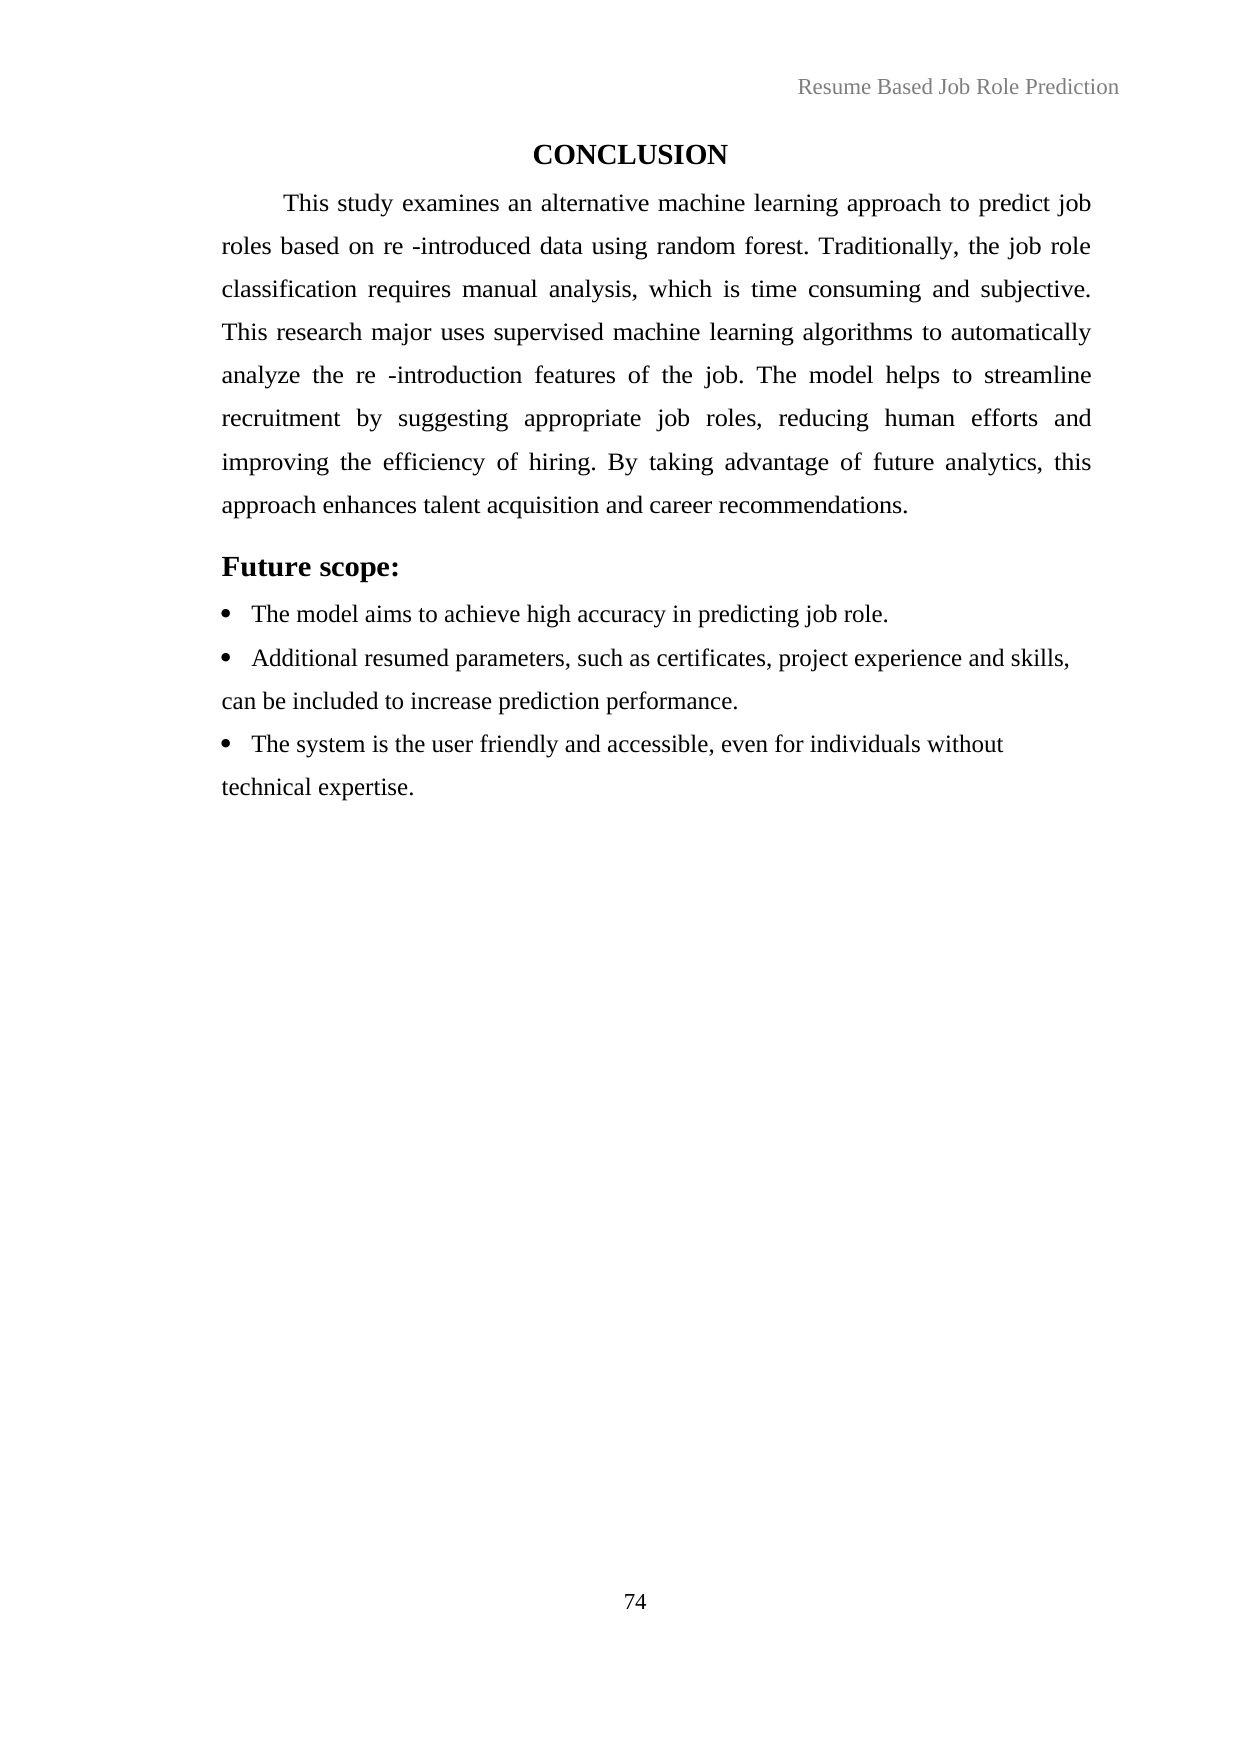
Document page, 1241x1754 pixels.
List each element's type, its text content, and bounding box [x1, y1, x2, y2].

subtitle Future scope: [221, 549, 1092, 583]
text This study examines an alternative machine learning approach to predict job roles based on re -introduced data using random forest. Traditionally, the job role classification requires manual analysis, which is time consuming and subjective. This research major uses supervised machine learning algorithms to automatically analyze the re -introduction features of the job. The model helps to streamline recruitment by suggesting appropriate job roles, reducing human efforts and improving the efficiency of hiring. By taking advantage of future analytics, this approach enhances talent acquisition and career recommendations. [221, 188, 1092, 518]
list The system is the user friendly and accessible, even for individuals without technical expertise. [221, 729, 1092, 801]
list Additional resumed parameters, such as certificates, project experience and skills, can be included to increase prediction performance. [221, 643, 1092, 714]
list The model aims to achieve high accuracy in predicting job role. [221, 599, 1092, 628]
subtitle CONCLUSION [160, 137, 1101, 171]
